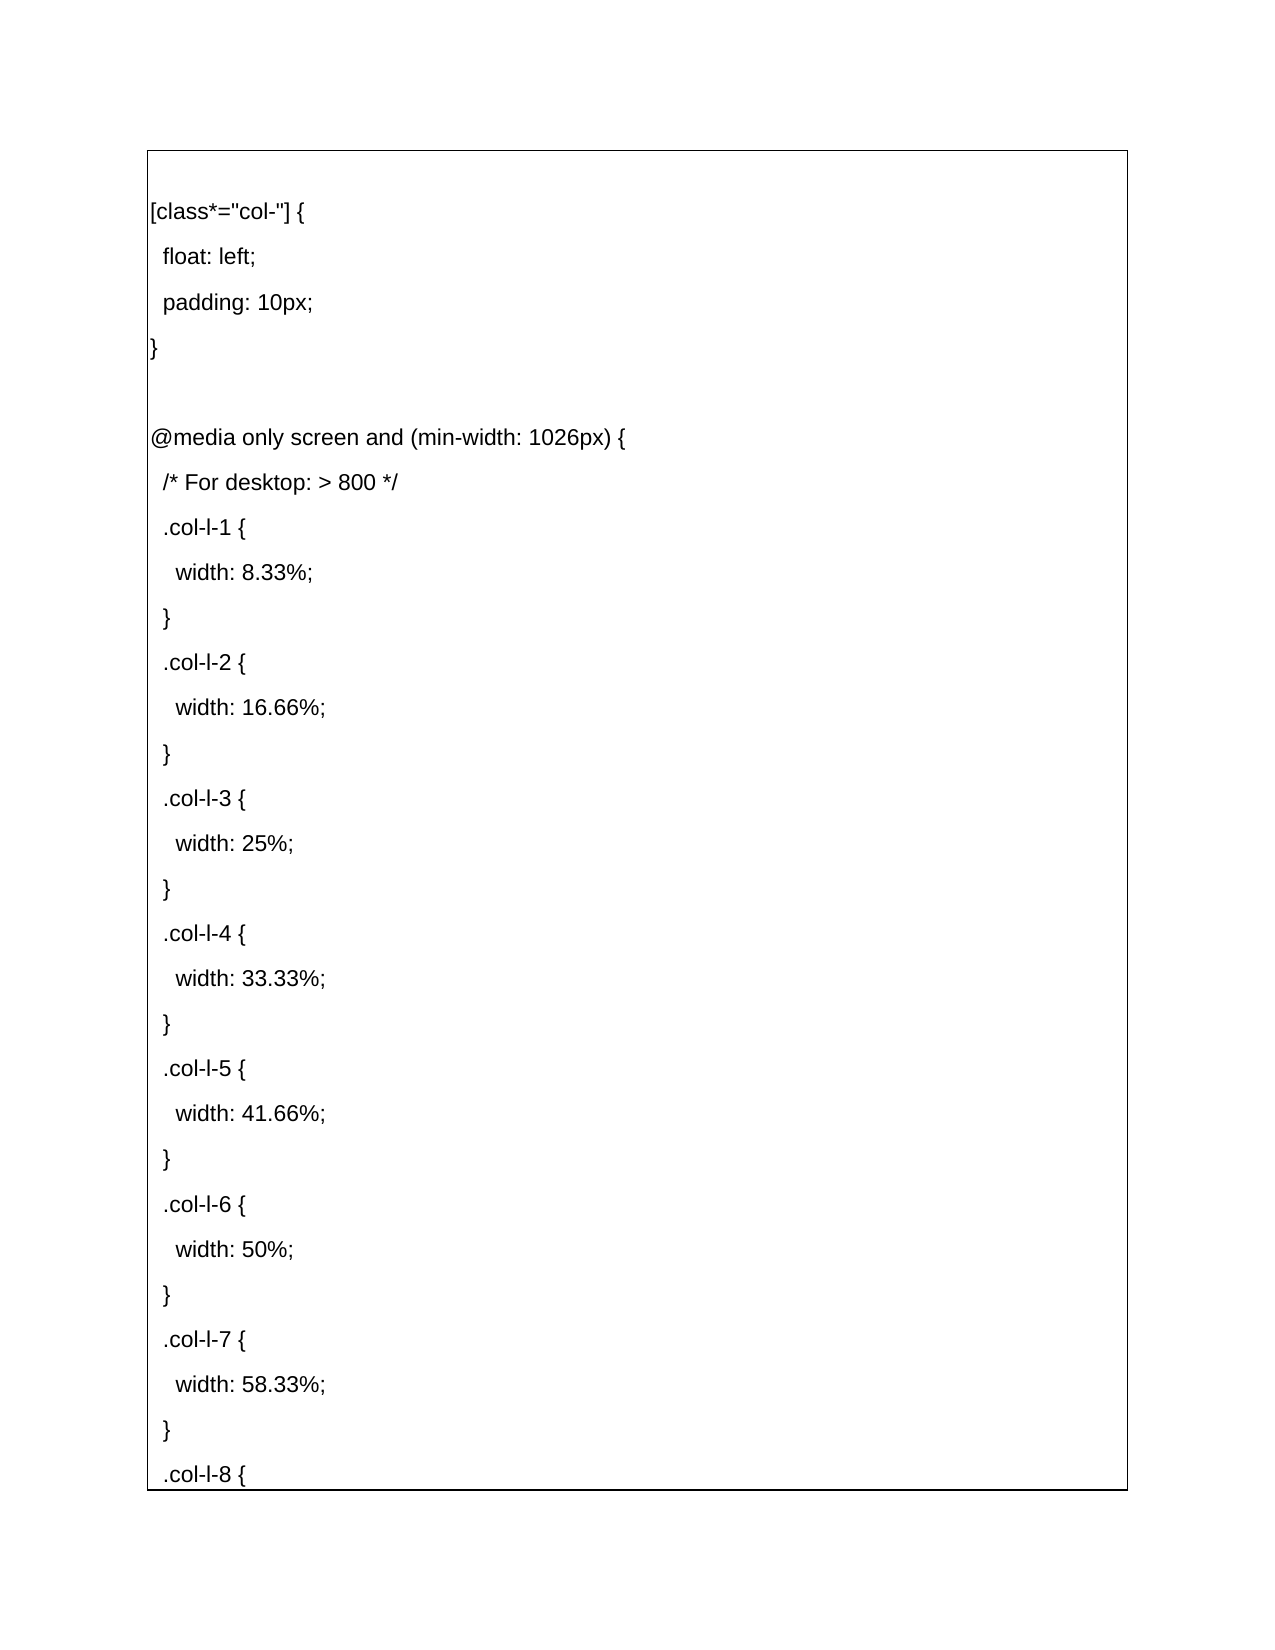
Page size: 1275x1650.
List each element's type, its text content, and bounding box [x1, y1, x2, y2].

text padding: 10px; [148, 285, 1127, 315]
text } [148, 1413, 1127, 1442]
text .col-l-7 { [148, 1323, 1127, 1352]
text width: 58.33%; [148, 1368, 1127, 1397]
text .col-l-2 { [148, 646, 1127, 676]
text } [148, 736, 1127, 766]
text width: 41.66%; [148, 1097, 1127, 1127]
text .col-l-8 { [148, 1458, 1127, 1489]
text .col-l-5 { [148, 1052, 1127, 1082]
text width: 25%; [148, 827, 1127, 856]
text float: left; [148, 240, 1127, 270]
text width: 33.33%; [148, 962, 1127, 991]
text } [148, 872, 1127, 901]
text width: 16.66%; [148, 691, 1127, 721]
text .col-l-1 { [148, 511, 1127, 540]
text .col-l-6 { [148, 1187, 1127, 1217]
text } [148, 330, 1127, 360]
text width: 50%; [148, 1232, 1127, 1262]
text } [148, 1278, 1127, 1307]
text } [148, 1142, 1127, 1172]
text [class*="col-"] { [148, 195, 1127, 224]
text } [148, 1007, 1127, 1036]
text .col-l-4 { [148, 917, 1127, 946]
text /* For desktop: > 800 */ [148, 466, 1127, 495]
text .col-l-3 { [148, 781, 1127, 811]
text } [148, 601, 1127, 631]
text width: 8.33%; [148, 556, 1127, 585]
text @media only screen and (min-width: 1026px) { [148, 421, 1127, 450]
